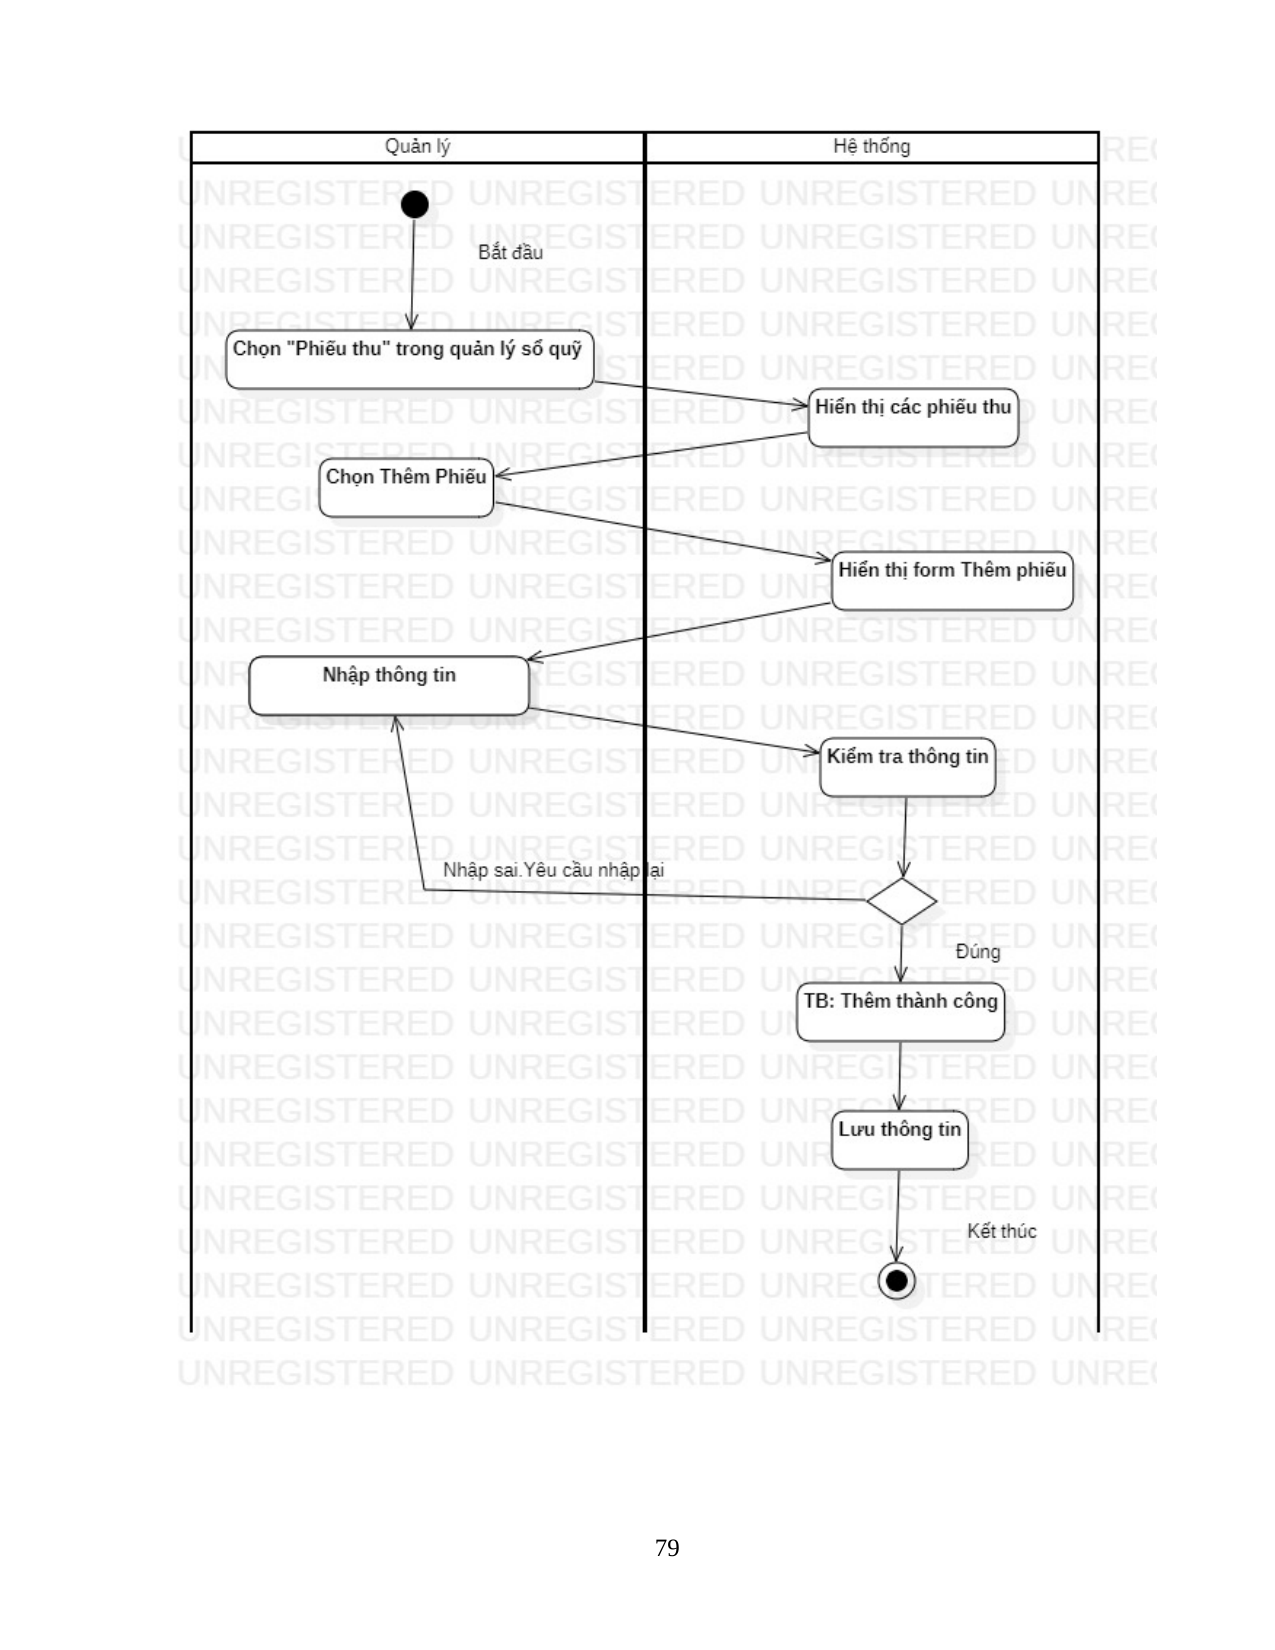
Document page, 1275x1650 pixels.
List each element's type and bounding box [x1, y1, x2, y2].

picture [177, 118, 1157, 1391]
